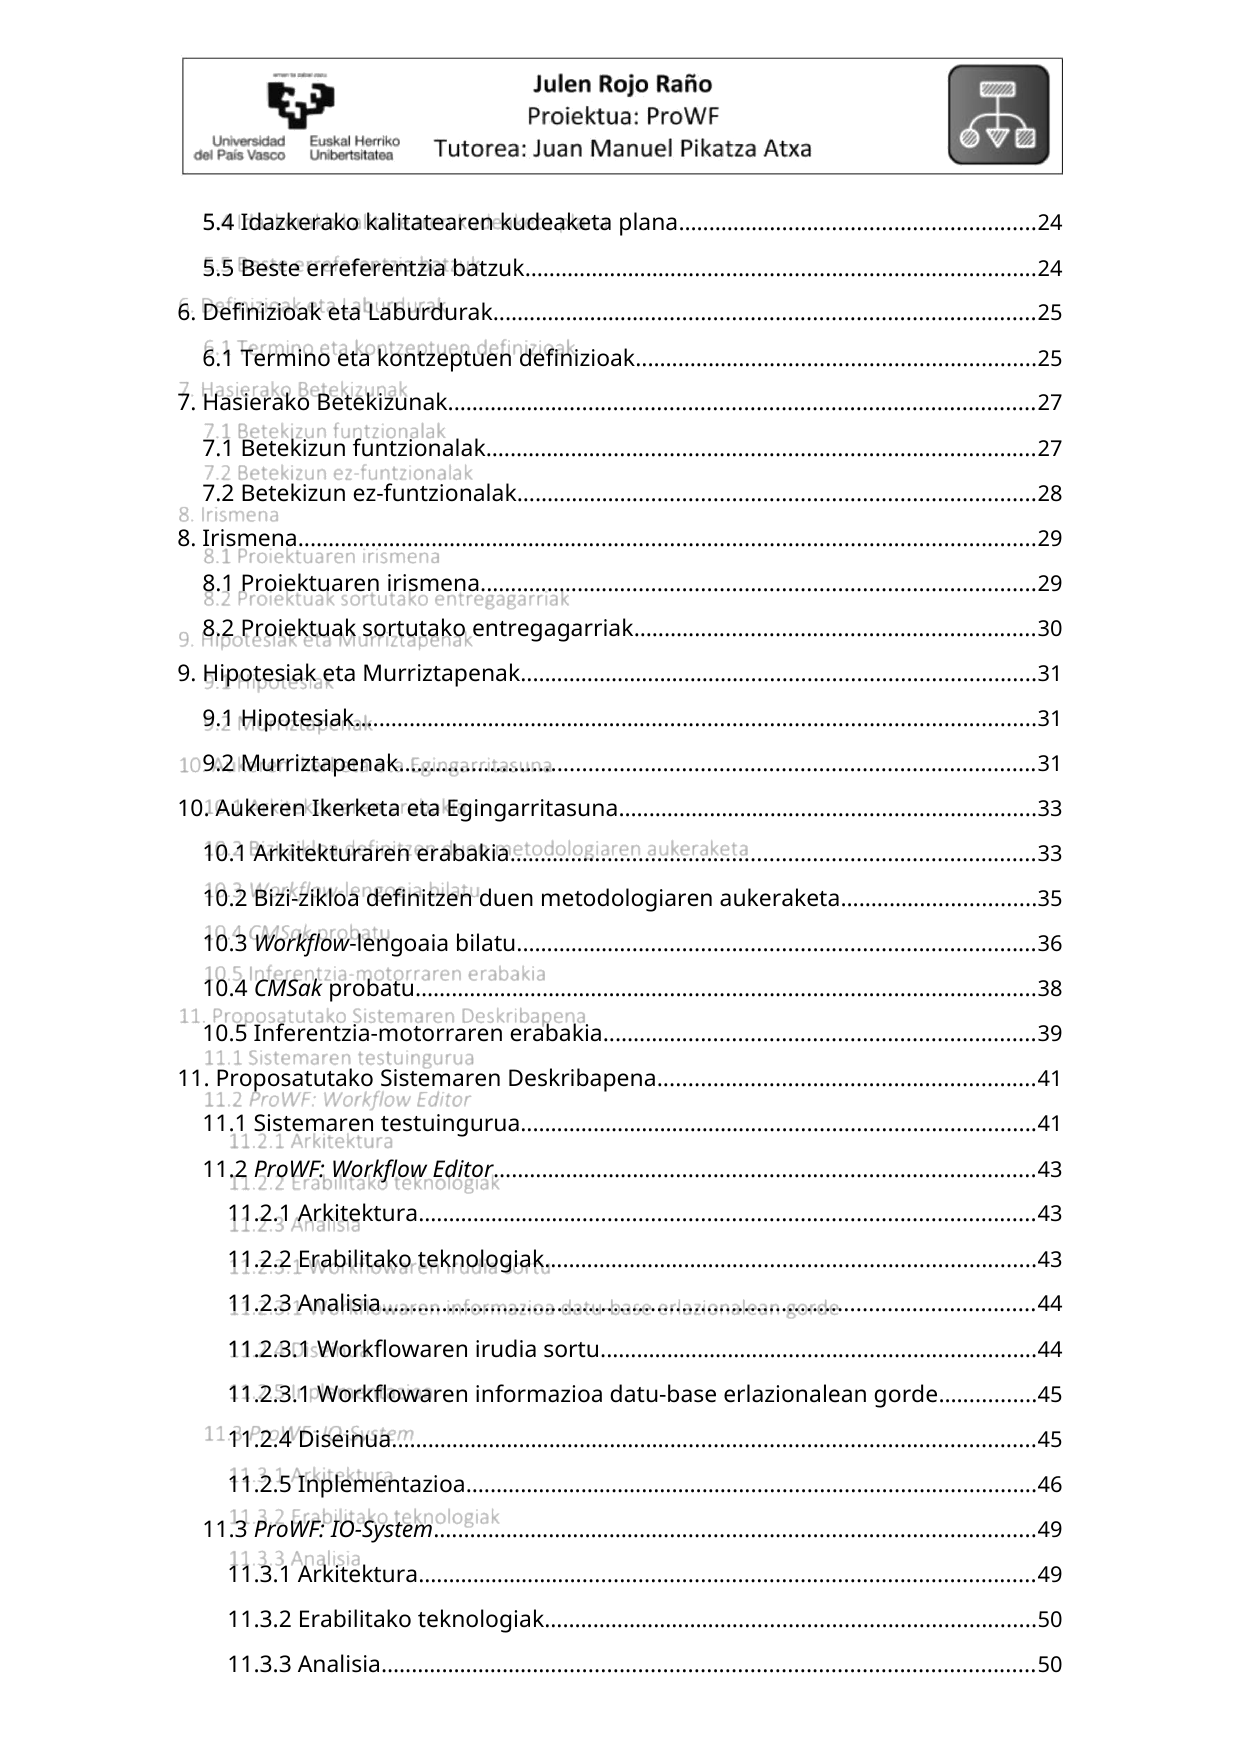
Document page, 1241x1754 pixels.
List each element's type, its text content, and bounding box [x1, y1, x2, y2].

text 9. Hipotesiak eta Murriztapenak 31 [177, 657, 1090, 688]
text 7.2 Betekizun ez-funtzionalak 28 [202, 476, 1090, 508]
text 8.2 Proiektuak sortutako entregagarriak 30 [202, 612, 1090, 643]
text 8.1 Proiektuaren irismena 29 [202, 567, 1090, 598]
text 11.3.1 Arkitektura 49 [227, 1558, 1090, 1589]
text 11.2.5 Inplementazioa 46 [227, 1468, 1090, 1499]
text 10.5 Inferentzia-motorraren erabakia 39 [202, 1017, 1090, 1048]
text 9.2 Murriztapenak 31 [202, 747, 1090, 778]
text 11.3 ProWF: IO-System 49 [202, 1513, 1090, 1544]
text 11.3.3 Analisia 50 [227, 1648, 1090, 1679]
text 7.1 Betekizun funtzionalak 27 [202, 432, 1090, 463]
picture [161, 54, 1063, 1587]
text 11.2.2 Erabilitako teknologiak 43 [227, 1243, 1090, 1274]
text 10.1 Arkitekturaren erabakia 33 [202, 837, 1090, 868]
text 10.3 Workflow-lengoaia bilatu 36 [202, 927, 1090, 958]
text 6. Definizioak eta Laburdurak 25 [177, 296, 1090, 327]
text 11.2.3.1 Workflowaren irudia sortu 44 [227, 1333, 1090, 1364]
text 10.2 Bizi-zikloa definitzen duen metodologiaren aukeraketa 35 [202, 882, 1090, 913]
text 7. Hasierako Betekizunak 27 [177, 386, 1090, 418]
text 5.5 Beste erreferentzia batzuk 24 [202, 251, 1090, 283]
text 10.4 CMSak probatu 38 [202, 972, 1090, 1003]
text 11.1 Sistemaren testuingurua 41 [202, 1107, 1090, 1138]
text 5.4 Idazkerako kalitatearen kudeaketa plana 24 [202, 206, 1090, 237]
text 11. Proposatutako Sistemaren Deskribapena 41 [177, 1062, 1090, 1094]
text 11.3.2 Erabilitako teknologiak 50 [227, 1603, 1090, 1634]
text 11.2.3 Analisia 44 [227, 1287, 1090, 1319]
text 11.2.4 Diseinua 45 [227, 1423, 1090, 1454]
text 6.1 Termino eta kontzeptuen definizioak 25 [202, 342, 1090, 373]
text 10. Aukeren Ikerketa eta Egingarritasuna 33 [177, 792, 1090, 823]
text 11.2.3.1 Workflowaren informazioa datu-base erlazionalean gorde 45 [227, 1377, 1090, 1409]
text 11.2.1 Arkitektura 43 [227, 1197, 1090, 1228]
text 9.1 Hipotesiak 31 [202, 702, 1090, 733]
text 11.2 ProWF: Workflow Editor 43 [202, 1152, 1090, 1184]
text 8. Irismena 29 [177, 522, 1090, 553]
